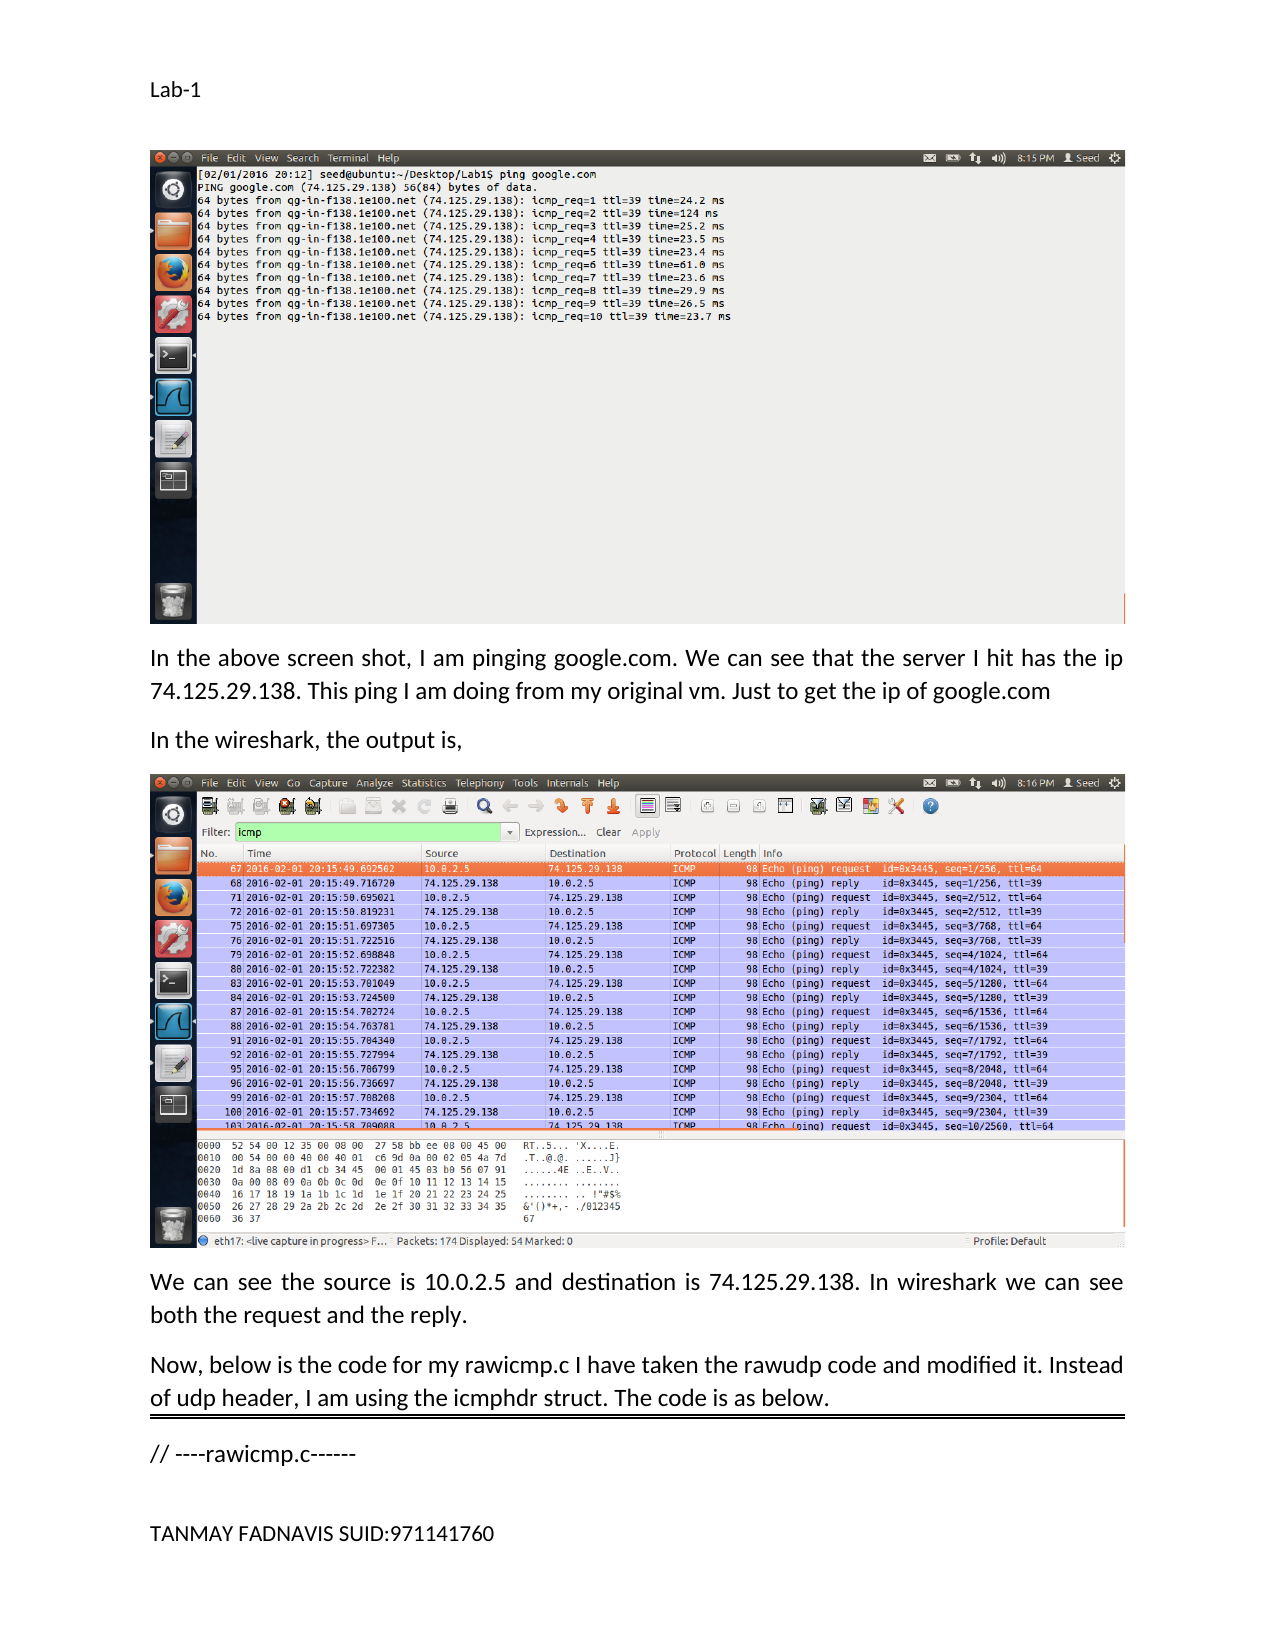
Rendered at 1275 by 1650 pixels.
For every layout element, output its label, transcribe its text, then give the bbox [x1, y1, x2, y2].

text // ----rawicmp.c------ [150, 1438, 1125, 1468]
text We can see the source is 10.0.2.5 and destination is 74.125.29.138. In wireshark we can see both the request and the reply. [150, 1266, 1125, 1330]
text In the wireshark, the output is, [150, 724, 1125, 755]
text In the above screen shot, I am pinging google.com. We can see that the server I hit has the ip 74.125.29.138. This ping I am doing from my original vm. Just to get the ip of google.com [150, 642, 1125, 706]
picture [150, 150, 1125, 624]
text Now, below is the code for my rawicmp.c I have taken the rawudp code and modified it. Instead of udp header, I am using the icmphdr struct. The code is as below. [150, 1349, 1125, 1414]
picture [150, 774, 1125, 1248]
